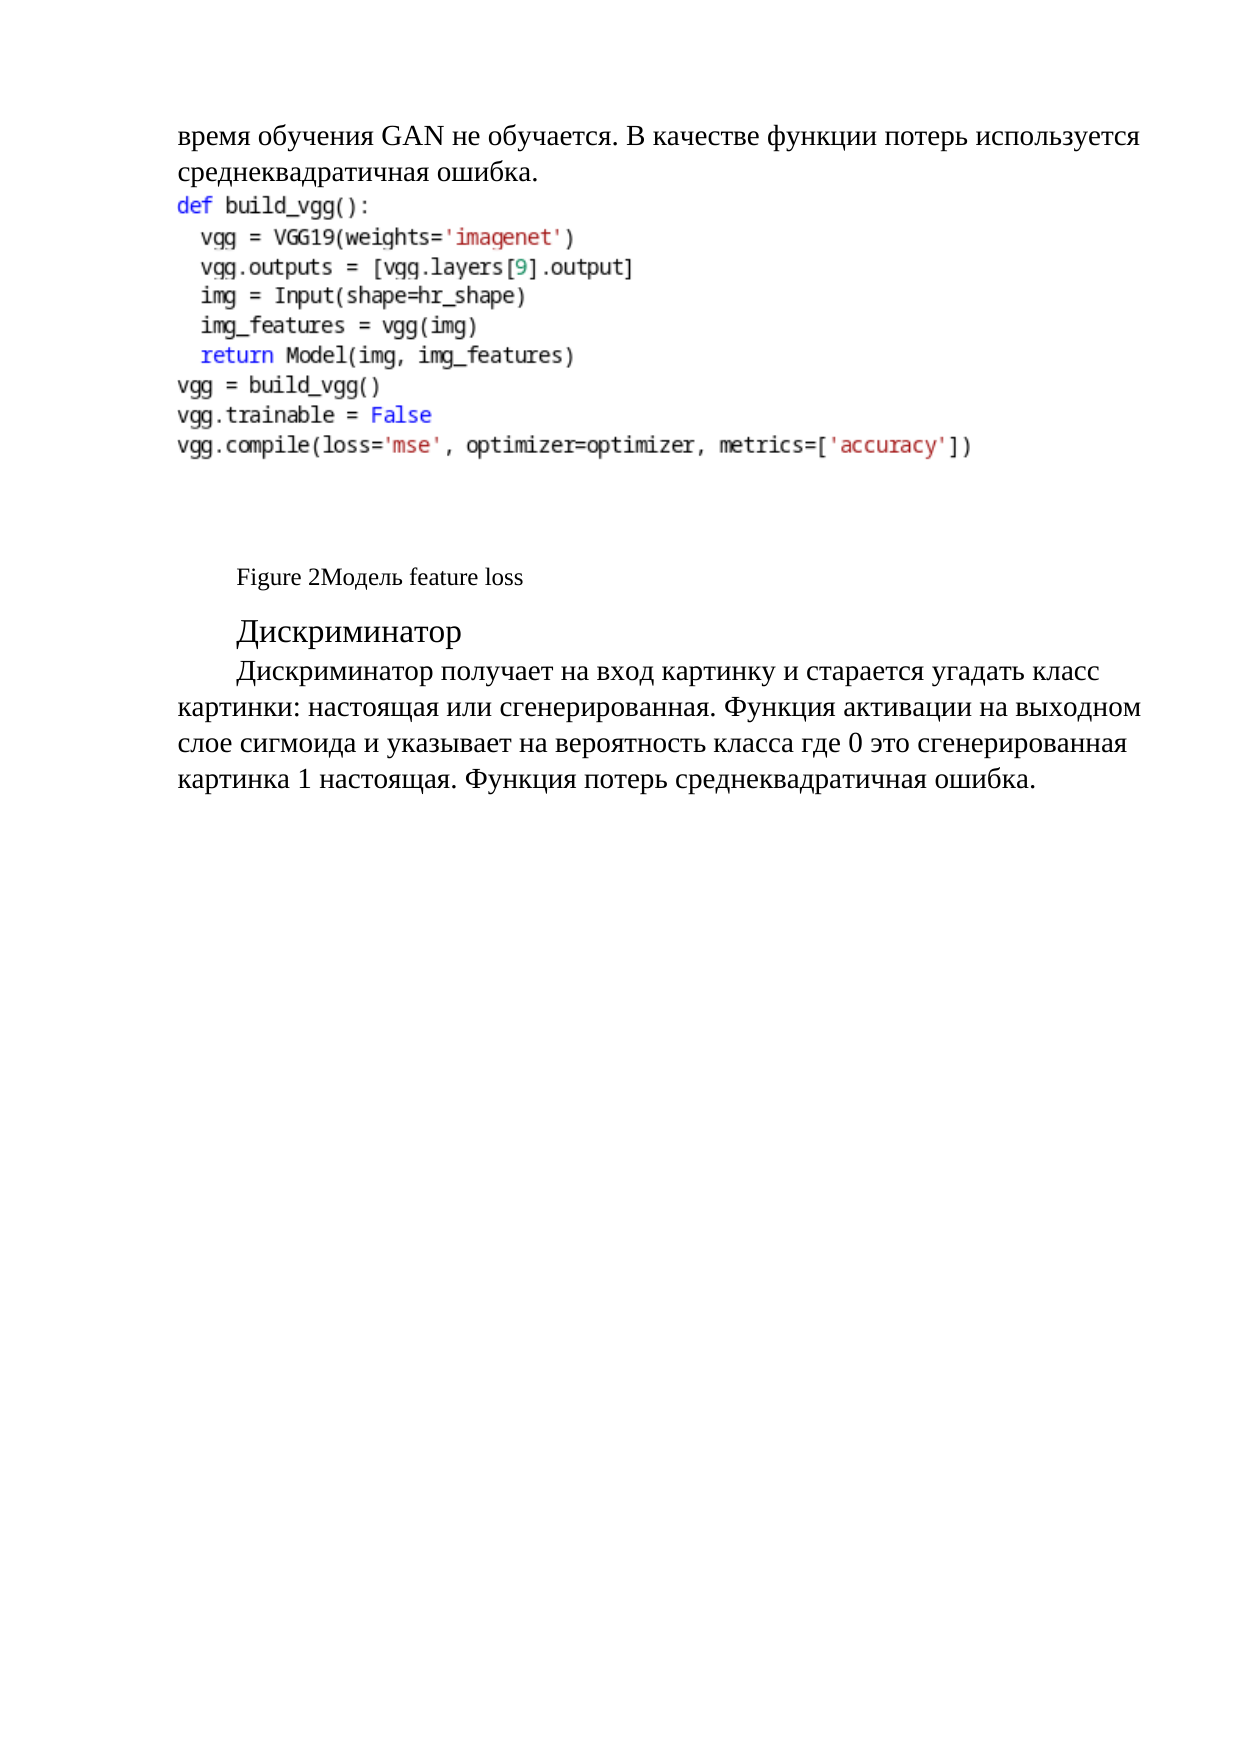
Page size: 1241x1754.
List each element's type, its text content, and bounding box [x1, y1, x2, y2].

text Figure 2Модель feature loss [177, 562, 1152, 591]
subtitle Дискриминатор [177, 611, 1152, 650]
text Дискриминатор получает на вход картинку и старается угадать класс картинки: настоящая или сгенерированная. Функция активации на выходном слое сигмоида и указывает на вероятность класса где 0 это сгенерированная картинка 1 настоящая. Функция потерь среднеквадратичная ошибка. [177, 653, 1152, 795]
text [177, 118, 1152, 188]
